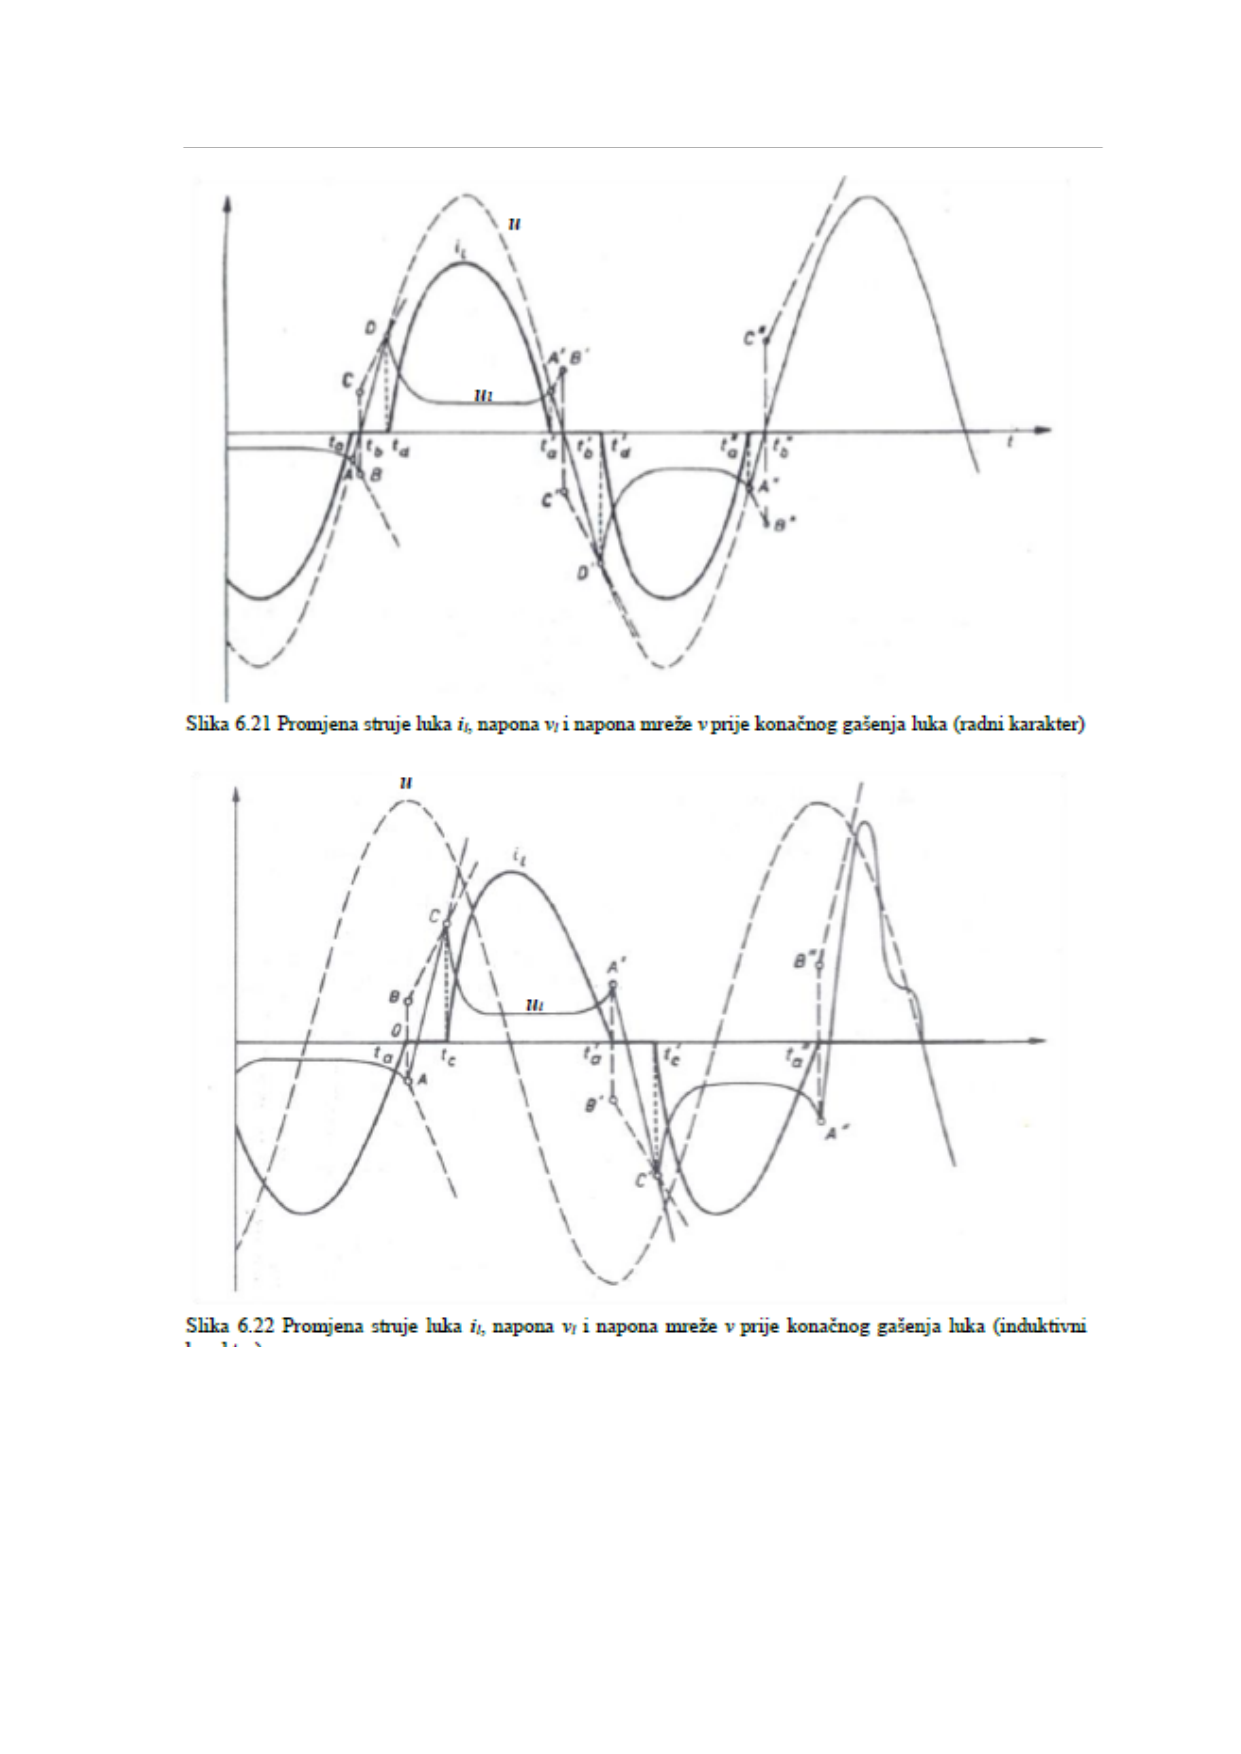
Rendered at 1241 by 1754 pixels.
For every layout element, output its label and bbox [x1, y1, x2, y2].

picture [147, 147, 1143, 1347]
